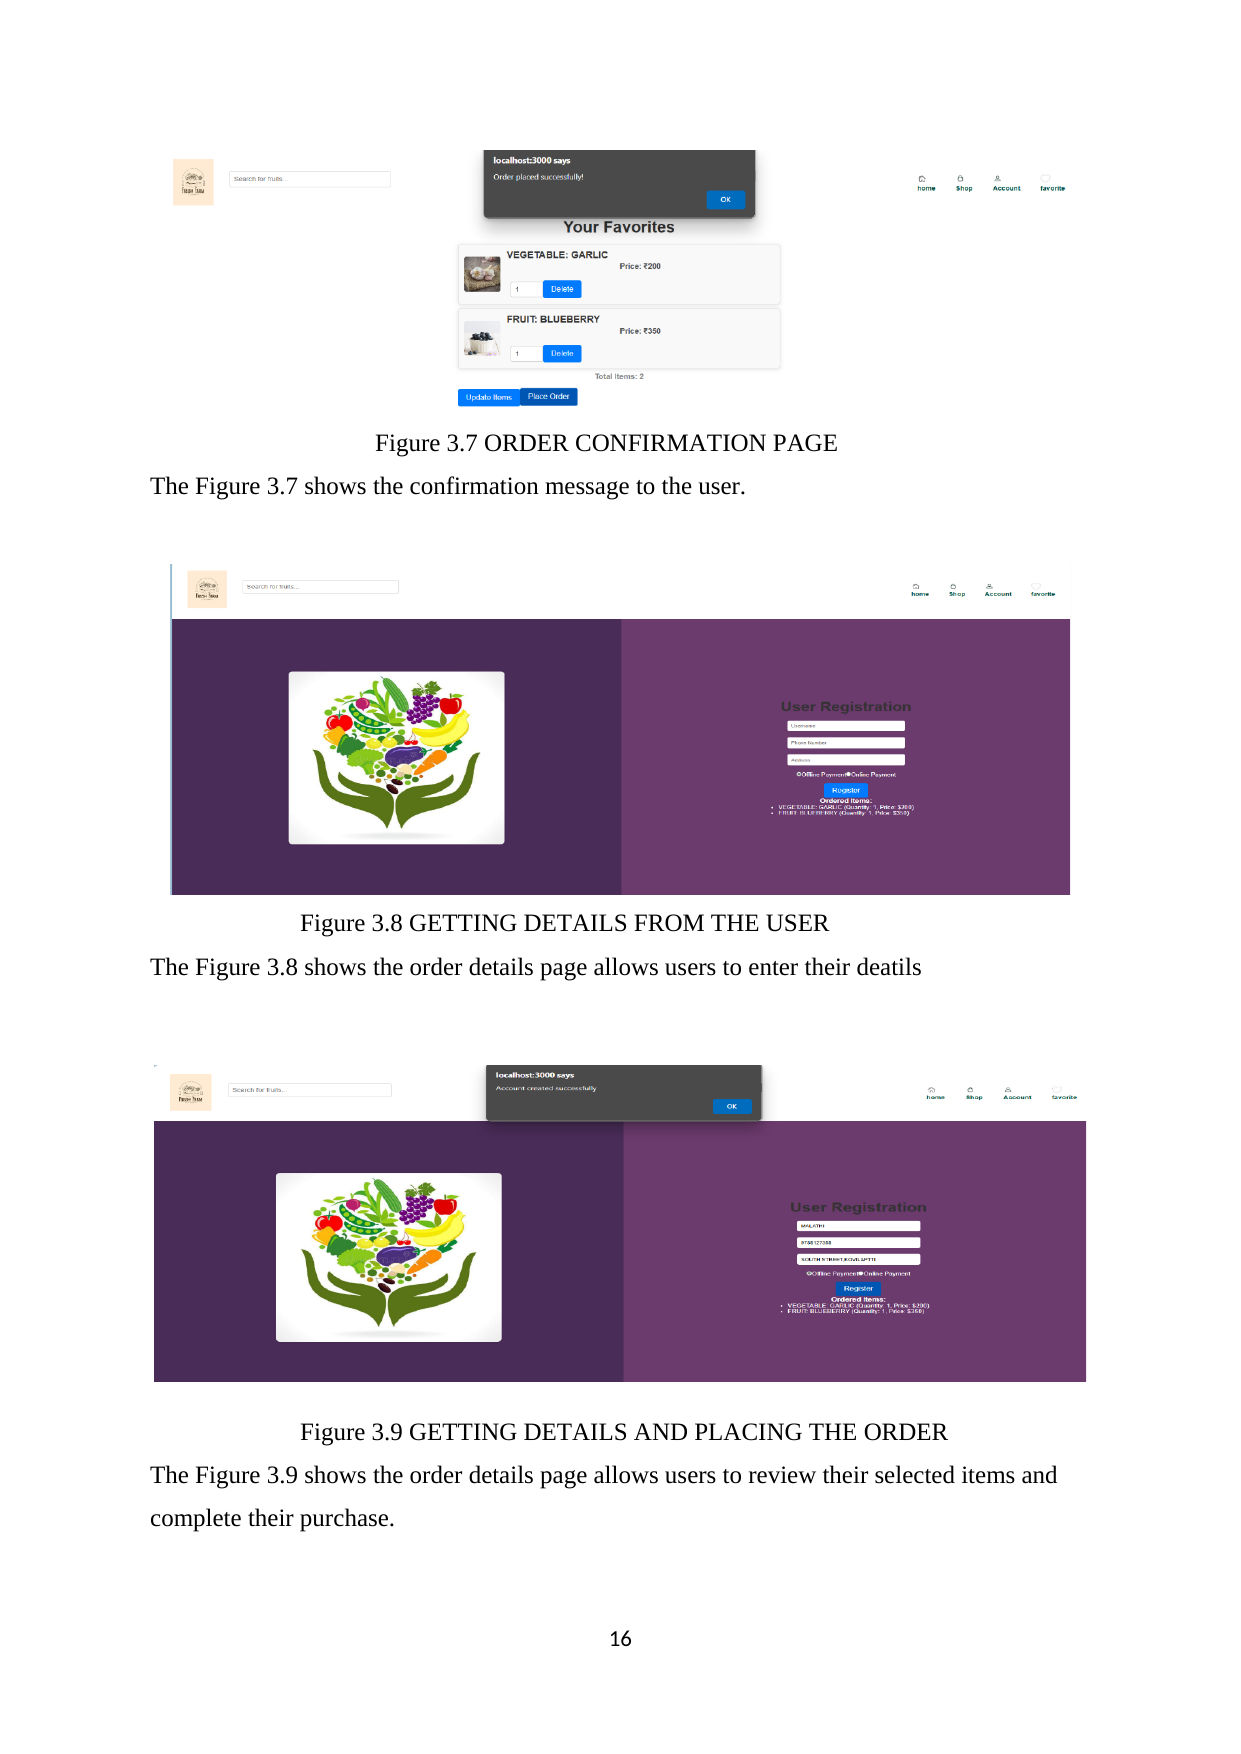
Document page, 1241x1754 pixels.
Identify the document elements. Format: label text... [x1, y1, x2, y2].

picture [161, 150, 1079, 414]
text Figure 3.8 GETTING DETAILS FROM THE USER [225, 908, 1090, 937]
picture [170, 564, 1071, 895]
text Figure 3.7 ORDER CONFIRMATION PAGE [300, 428, 1090, 456]
text The Figure 3.7 shows the confirmation message to the user. [150, 471, 1090, 499]
text The Figure 3.8 shows the order details page allows users to enter their deatils [150, 952, 1090, 980]
text Figure 3.9 GETTING DETAILS AND PLACING THE ORDER [300, 1417, 1090, 1445]
picture [154, 1065, 1087, 1382]
text The Figure 3.9 shows the order details page allows users to review their selected items and complete their purchase. [150, 1460, 1090, 1532]
